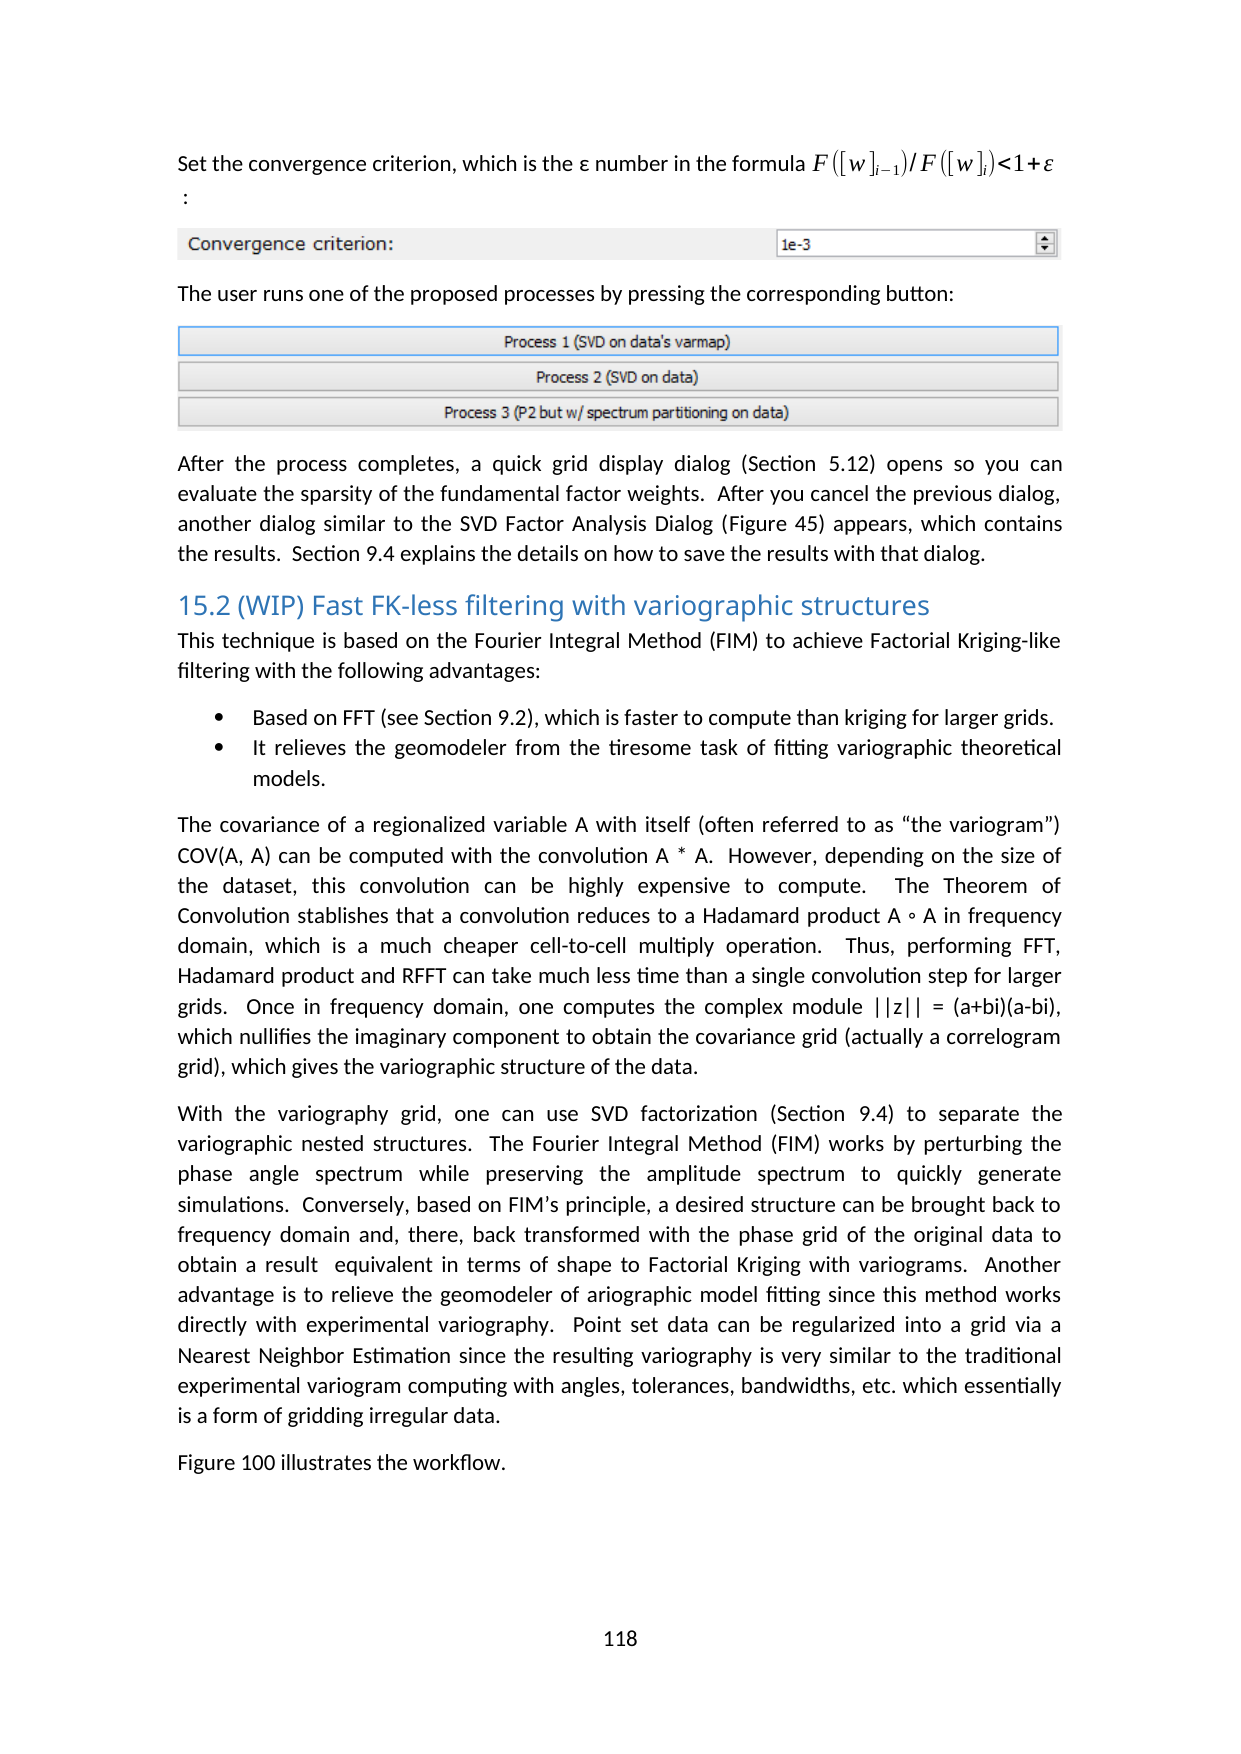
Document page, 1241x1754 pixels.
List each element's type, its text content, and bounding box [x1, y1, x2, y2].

list Based on FFT (see Section 8.2), which is faster to compute than kriging for larger grids. [215, 703, 1063, 731]
text Figure 96 illustrates the workflow. [177, 1448, 1063, 1476]
picture [177, 228, 1062, 260]
text After the process completes, a quick grid display dialog (Section 5.12) opens so you can evaluate the sparsity of the fundamental factor weights. After you cancel the previous dialog, another dialog similar to the SVD Factor Analysis Dialog (Figure 41) appears, which contains the results. Section 8.4 explains the details on how to save the results with that dialog. [177, 449, 1063, 568]
list It relieves the geomodeler from the tiresome task of fitting variographic theoretical models. [215, 733, 1063, 792]
text The user runs one of the proposed processes by pressing the corresponding button: [177, 279, 1063, 307]
picture [177, 325, 1063, 431]
text The covariance of a regionalized variable A with itself (often referred to as “the variogram”) COV(A, A) can be computed with the convolution A * A. However, depending on the size of the dataset, this convolution can be highly expensive to compute. The Theorem of Convolution stablishes that a convolution reduces to a Hadamard product A ◦ A in frequency domain, which is a much cheaper cell-to-cell multiply operation. Thus, performing FFT, Hadamard product and RFFT can take much less time than a single convolution step for larger grids. Once in frequency domain, one computes the complex module ||z|| = (a+bi)(a-bi), which nullifies the imaginary component to obtain the covariance grid (actually a correlogram grid), which gives the variographic structure of the data. [177, 811, 1063, 1080]
text With the variography grid, one can use SVD factorization (Section 8.4) to separate the variographic nested structures. The Fourier Integral Method (FIM) works by perturbing the phase angle spectrum while preserving the amplitude spectrum to quickly generate simulations. Conversely, based on FIM’s principle, a desired structure can be brought back to frequency domain and, there, back transformed with the phase grid of the original data to obtain a result equivalent in terms of shape to Factorial Kriging with variograms. Another advantage is to relieve the geomodeler of ariographic model fitting since this method works directly with experimental variography. Point set data can be regularized into a grid via a Nearest Neighbor Estimation since the resulting variography is very similar to the traditional experimental variogram computing with angles, tolerances, bandwidths, etc. which essentially is a form of gridding irregular data. [177, 1099, 1063, 1429]
subtitle (WIP) Fast FK-less filtering with variographic structures [177, 586, 1063, 623]
text This technique is based on the Fourier Integral Method (FIM) to achieve Factorial Kriging-like filtering with the following advantages: [177, 626, 1063, 684]
text Set the convergence criterion, which is the ε number in the formula : [177, 148, 1063, 210]
